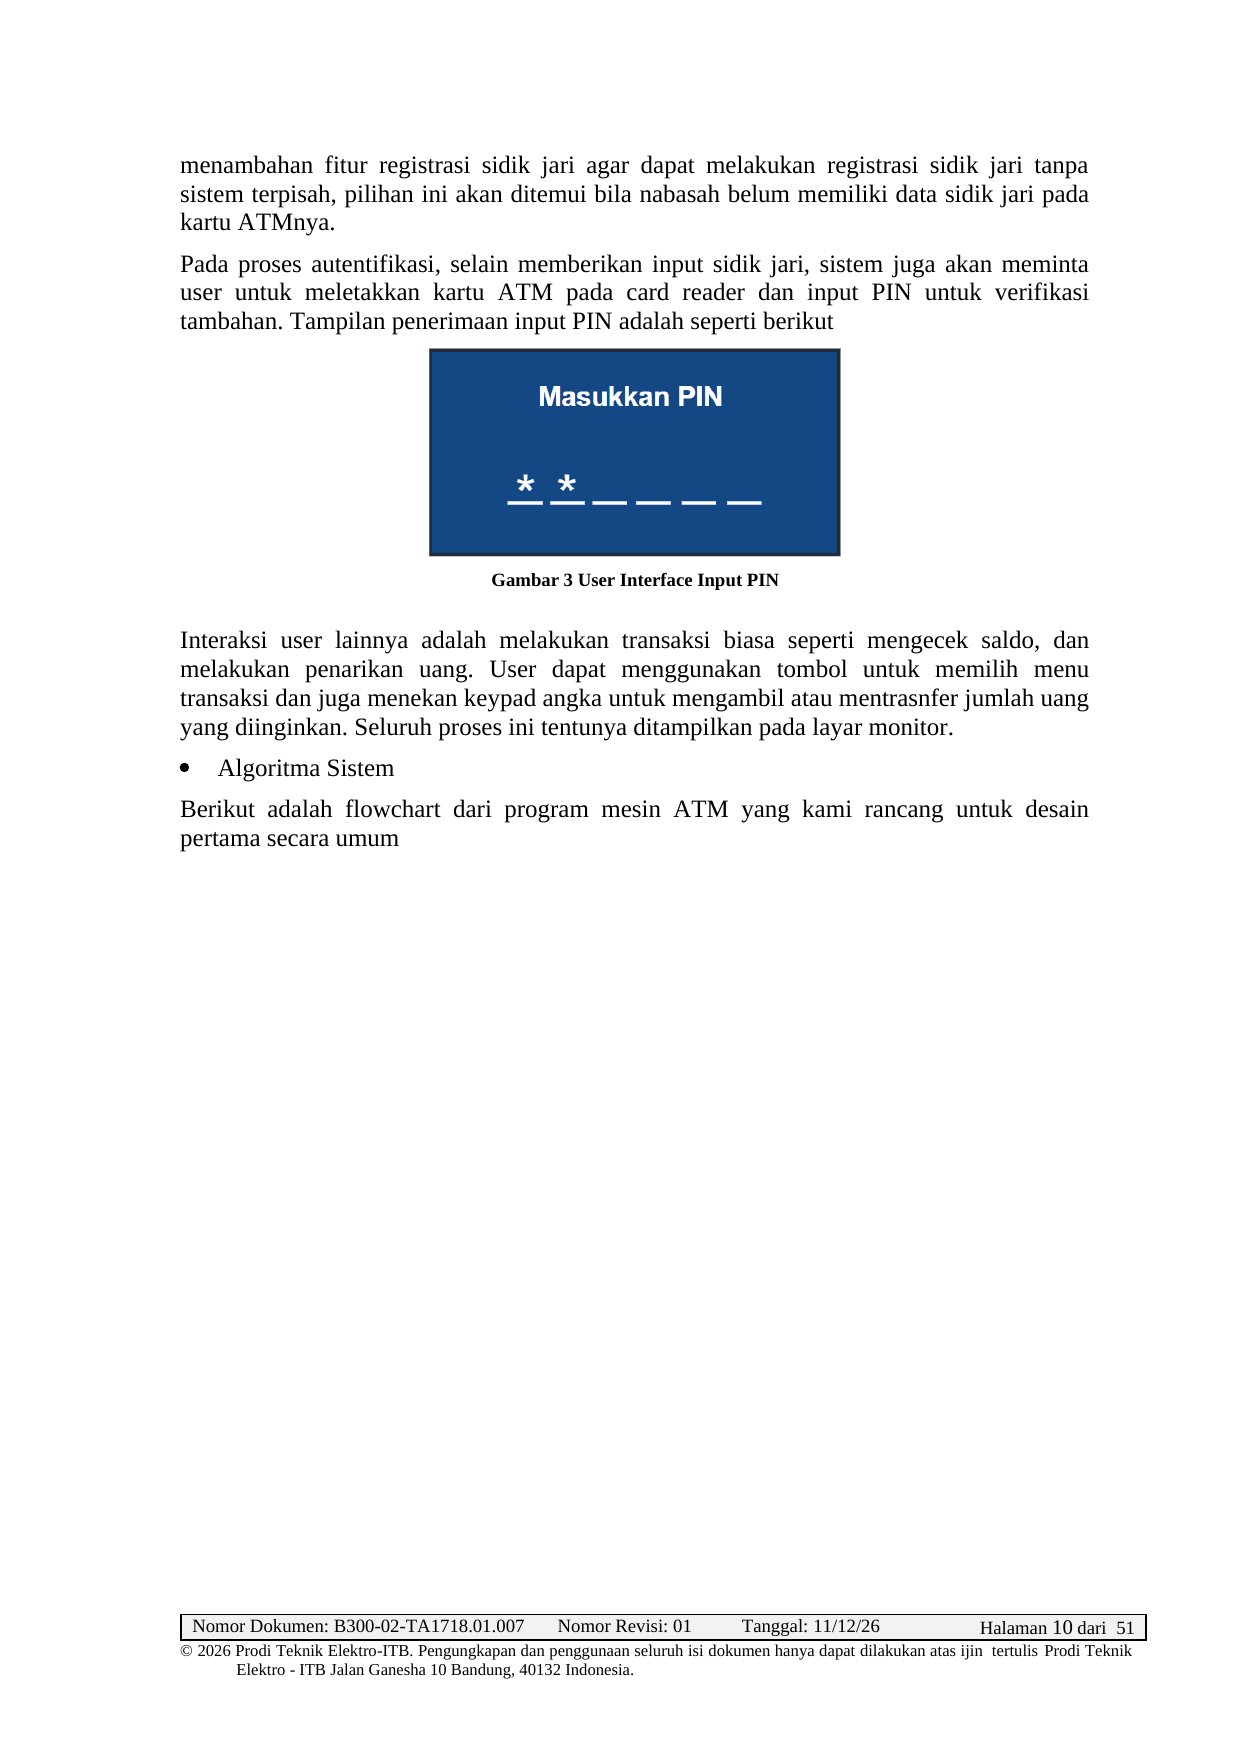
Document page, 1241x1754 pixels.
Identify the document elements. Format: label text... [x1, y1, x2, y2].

picture [428, 347, 842, 557]
text Interaksi user lainnya adalah melakukan transaksi biasa seperti mengecek saldo, dan melakukan penarikan uang. User dapat menggunakan tombol untuk memilih menu transaksi dan juga menekan keypad angka untuk mengambil atau mentrasnfer jumlah uang yang diinginkan. Seluruh proses ini tentunya ditampilkan pada layar monitor. [180, 625, 1090, 740]
text Berikut adalah flowchart dari program mesin ATM yang kami rancang untuk desain pertama secara umum [180, 794, 1090, 852]
text Gambar 3 User Interface Input PIN [180, 569, 1090, 591]
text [180, 150, 1090, 236]
list Algoritma Sistem [180, 753, 1090, 782]
text Pada proses autentifikasi, selain memberikan input sidik jari, sistem juga akan meminta user untuk meletakkan kartu ATM pada card reader dan input PIN untuk verifikasi tambahan. Tampilan penerimaan input PIN adalah seperti berikut [180, 249, 1090, 335]
